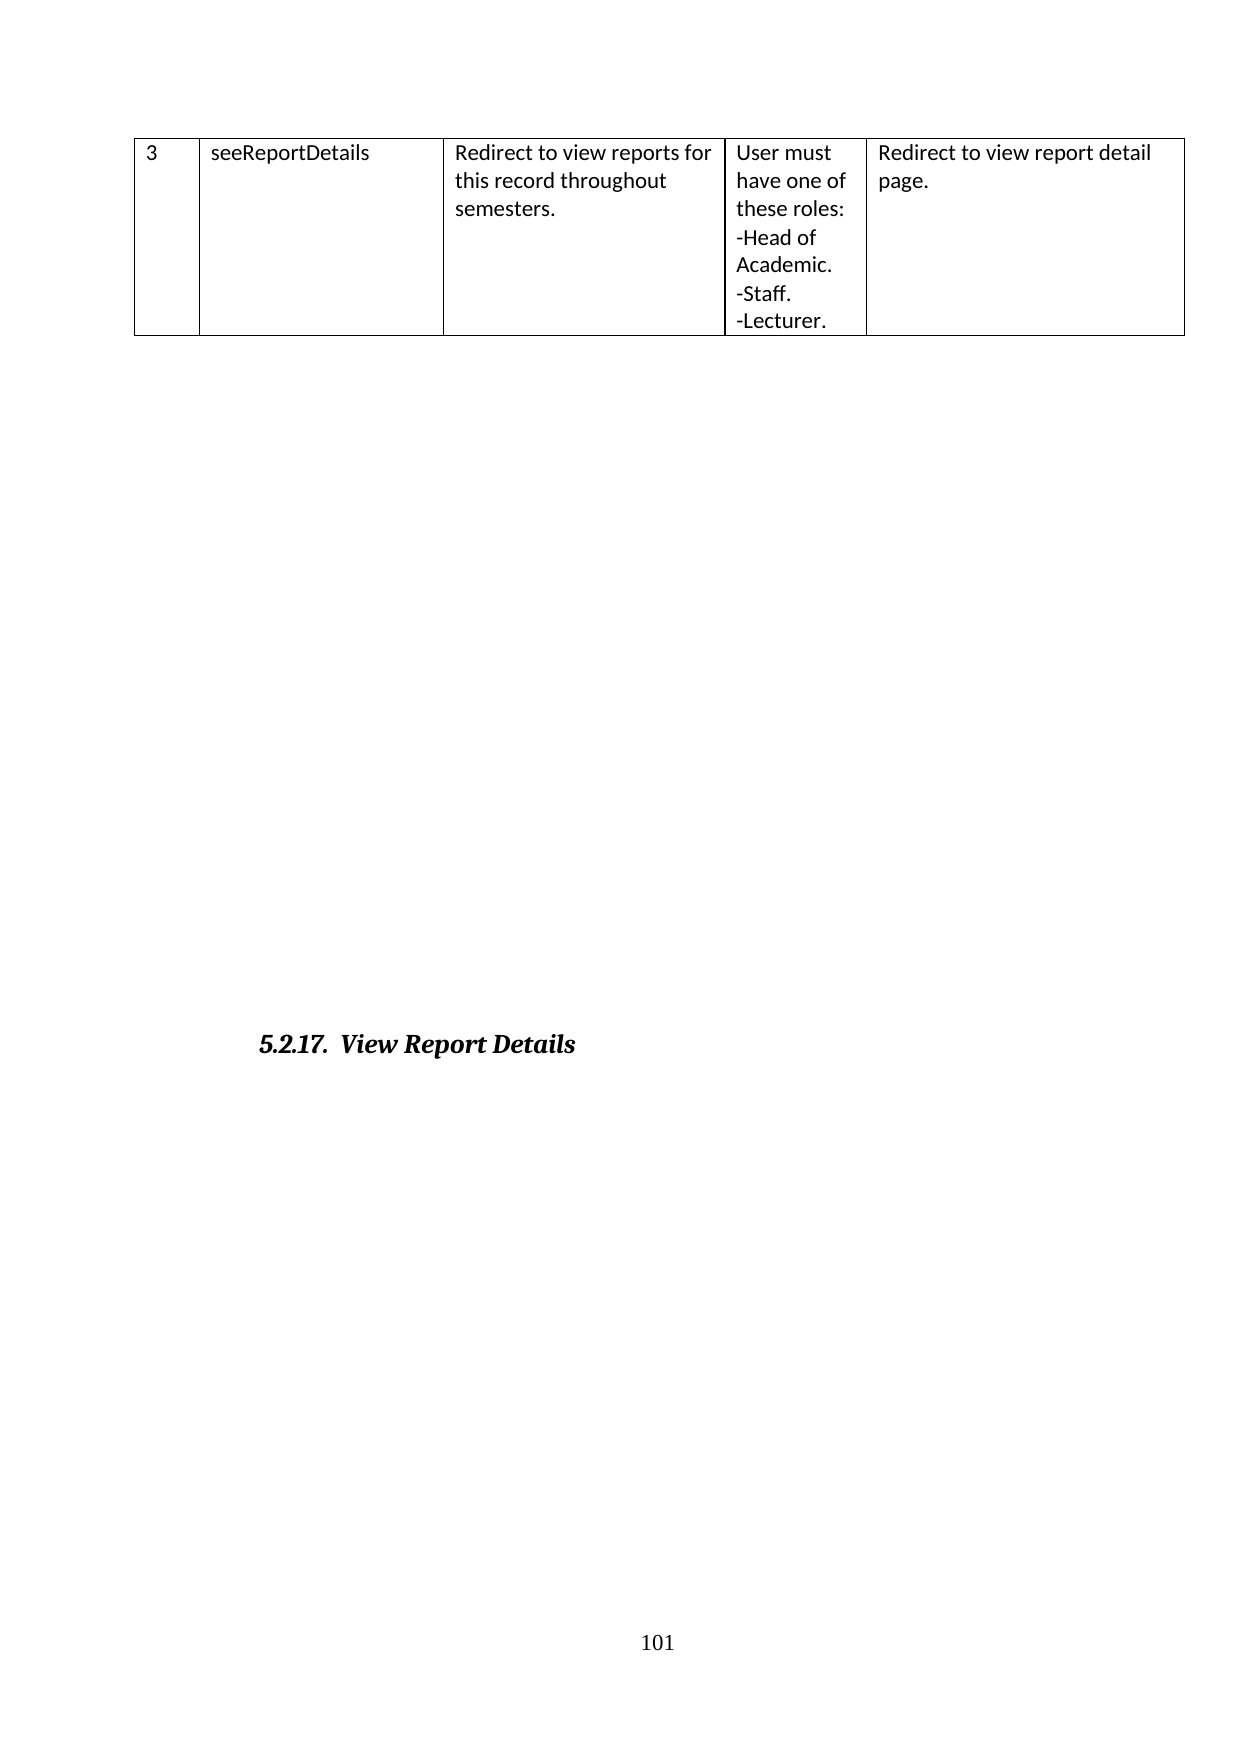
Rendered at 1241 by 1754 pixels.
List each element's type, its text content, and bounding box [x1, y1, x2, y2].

list View Report Details [259, 1029, 1209, 1060]
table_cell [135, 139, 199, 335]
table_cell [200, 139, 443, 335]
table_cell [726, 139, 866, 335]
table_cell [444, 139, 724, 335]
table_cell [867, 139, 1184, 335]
